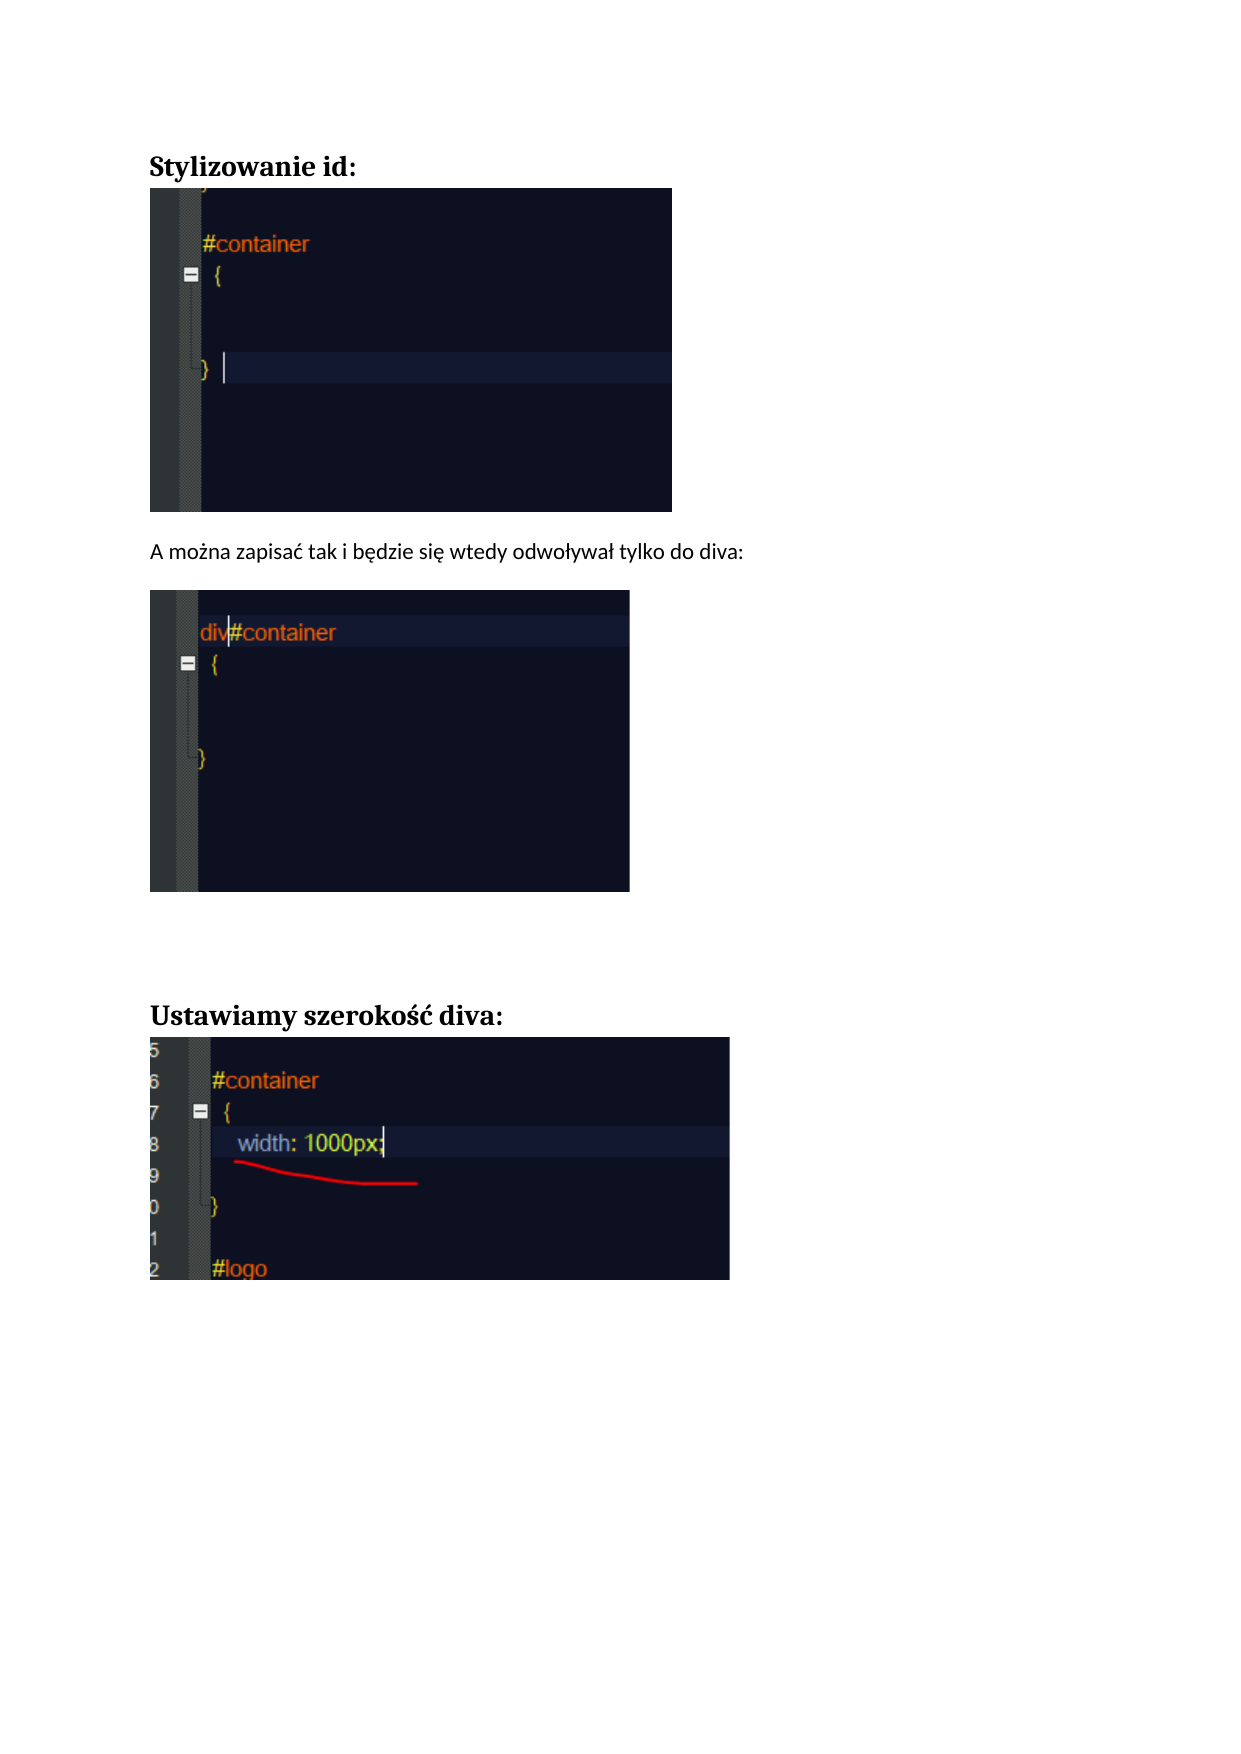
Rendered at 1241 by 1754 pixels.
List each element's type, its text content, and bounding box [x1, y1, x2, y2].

subtitle Stylizowanie id: [150, 150, 1090, 183]
picture [150, 188, 672, 512]
text A można zapisać tak i będzie się wtedy odwoływał tylko do diva: [150, 537, 1090, 565]
subtitle Ustawiamy szerokość diva: [150, 999, 1090, 1032]
picture [150, 590, 630, 892]
picture [150, 1037, 730, 1280]
